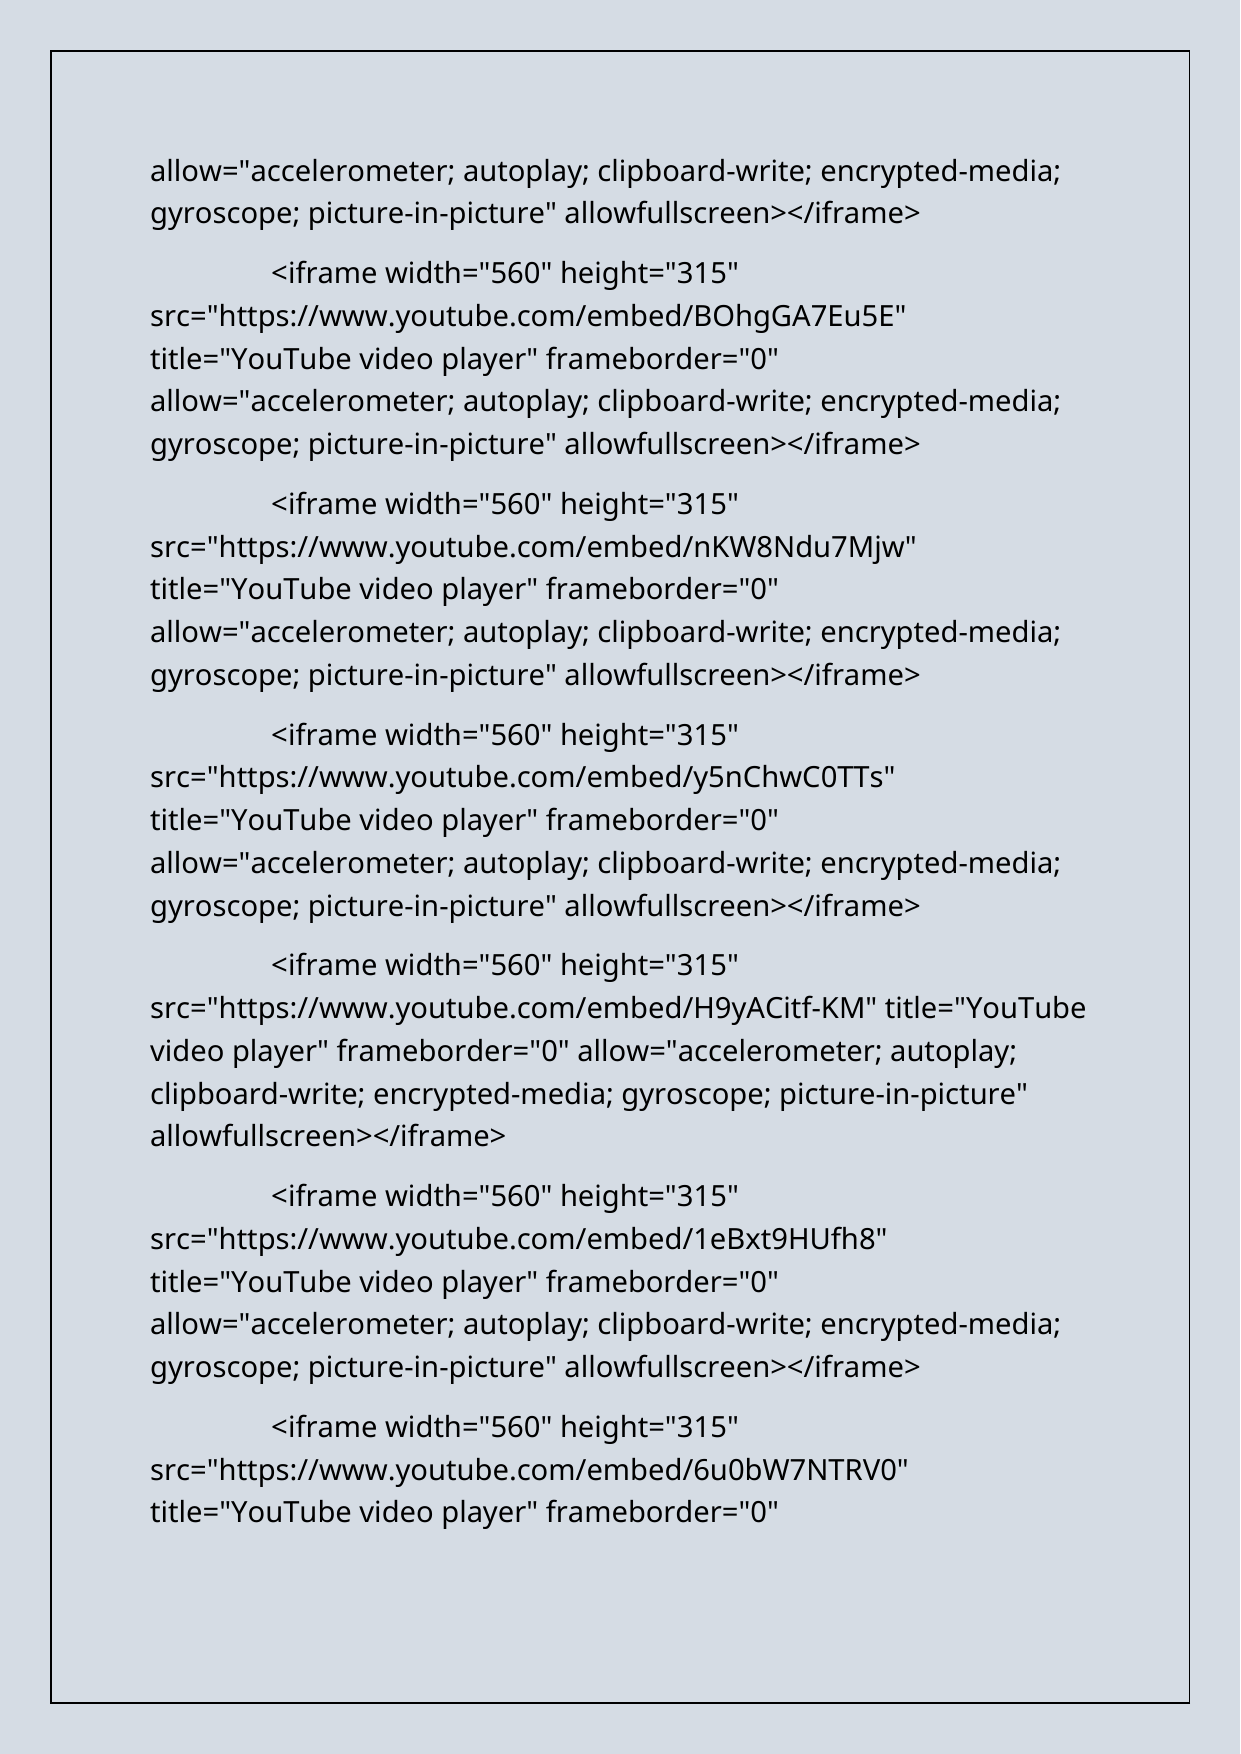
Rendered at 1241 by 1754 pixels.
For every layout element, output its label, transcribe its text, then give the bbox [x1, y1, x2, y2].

text <iframe width="560" height="315" src="https://www.youtube.com/embed/H9yACitf-KM" title="YouTube video player" frameborder="0" allow="accelerometer; autoplay; clipboard-write; encrypted-media; gyroscope; picture-in-picture" allowfullscreen></iframe> [150, 944, 1090, 1155]
text <iframe width="560" height="315" src="https://www.youtube.com/embed/1eBxt9HUfh8" title="YouTube video player" frameborder="0" allow="accelerometer; autoplay; clipboard-write; encrypted-media; gyroscope; picture-in-picture" allowfullscreen></iframe> [150, 1175, 1090, 1386]
text <iframe width="560" height="315" src="https://www.youtube.com/embed/BOhgGA7Eu5E" title="YouTube video player" frameborder="0" allow="accelerometer; autoplay; clipboard-write; encrypted-media; gyroscope; picture-in-picture" allowfullscreen></iframe> [150, 252, 1090, 463]
text <iframe width="560" height="315" src="https://www.youtube.com/embed/nKW8Ndu7Mjw" title="YouTube video player" frameborder="0" allow="accelerometer; autoplay; clipboard-write; encrypted-media; gyroscope; picture-in-picture" allowfullscreen></iframe> [150, 483, 1090, 694]
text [150, 1406, 1090, 1531]
text <iframe width="560" height="315" src="https://www.youtube.com/embed/y5nChwC0TTs" title="YouTube video player" frameborder="0" allow="accelerometer; autoplay; clipboard-write; encrypted-media; gyroscope; picture-in-picture" allowfullscreen></iframe> [150, 714, 1090, 925]
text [150, 150, 1090, 232]
